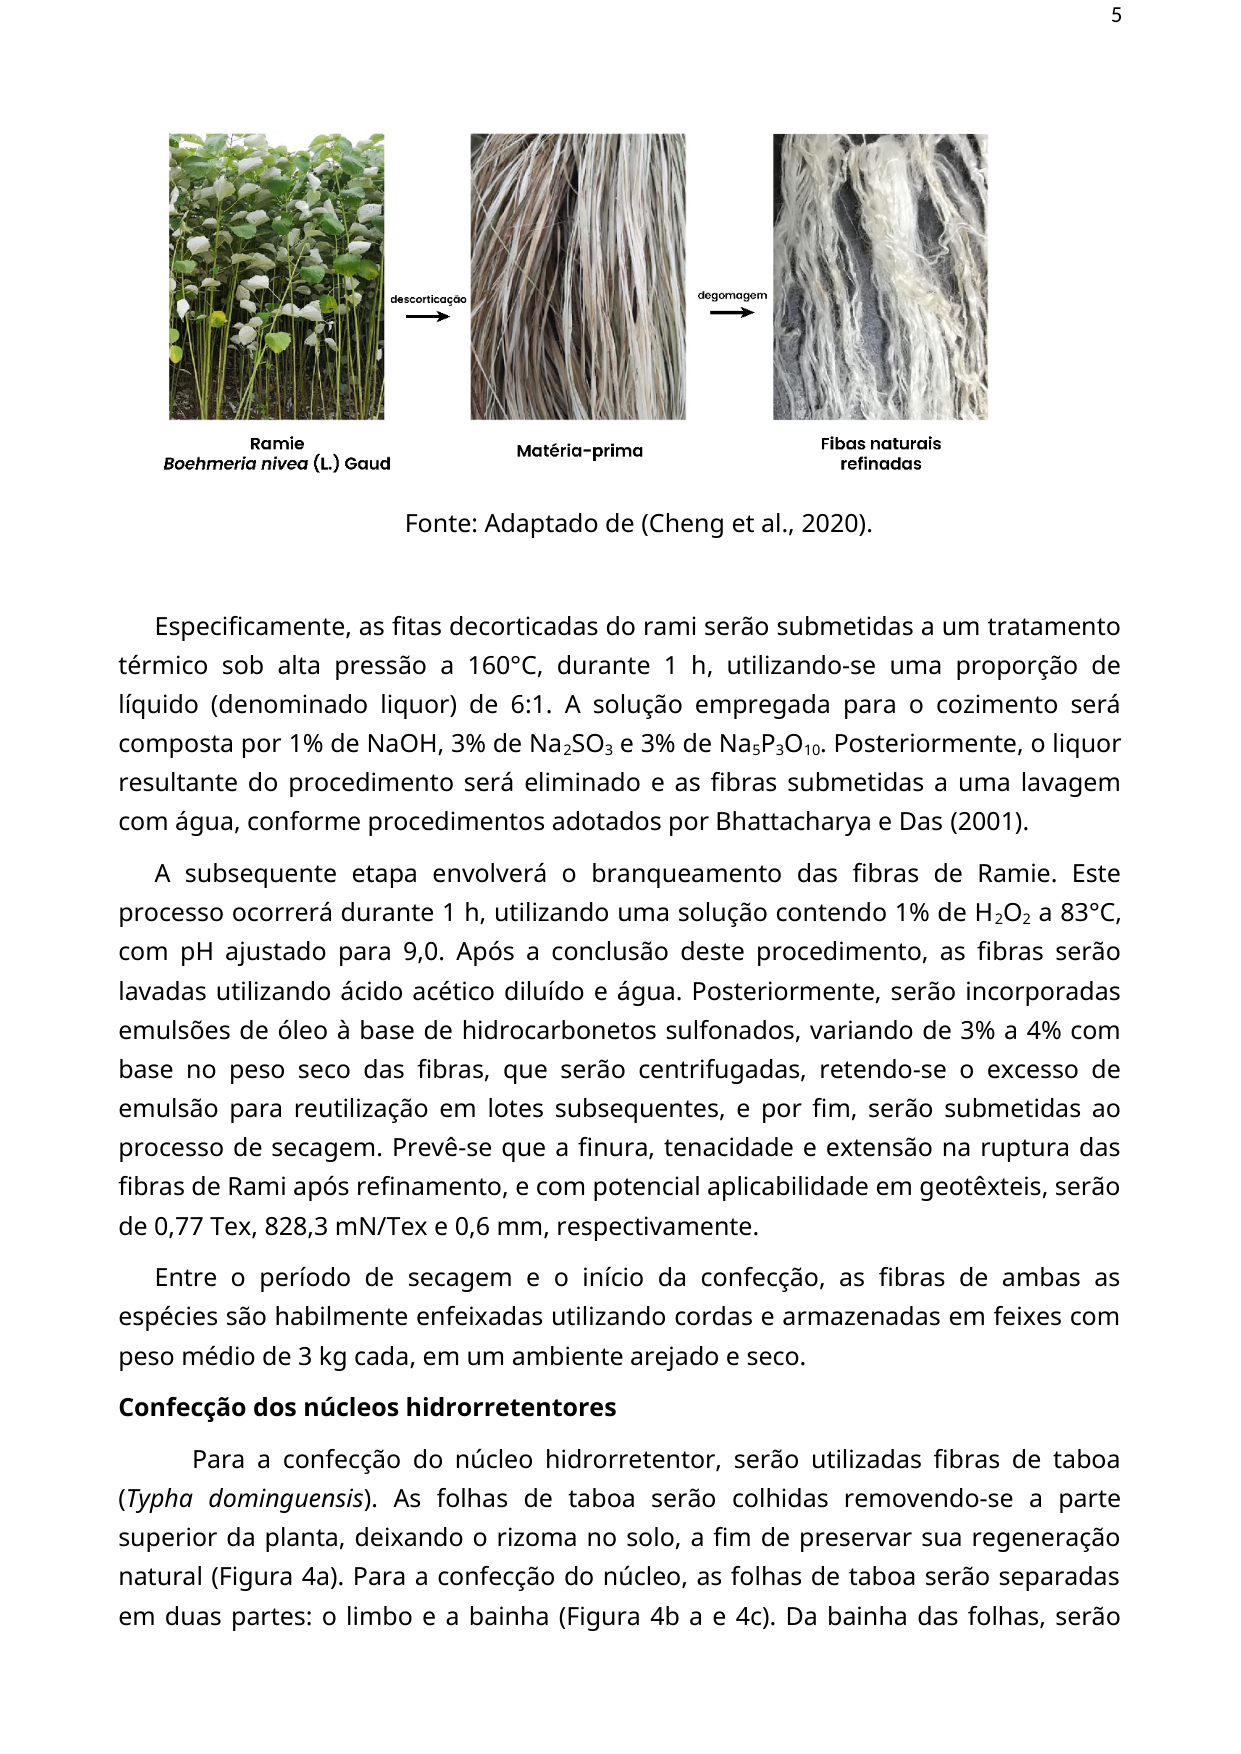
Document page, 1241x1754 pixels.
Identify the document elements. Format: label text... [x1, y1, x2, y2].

picture [154, 118, 999, 479]
text Entre o período de secagem e o início da confecção, as fibras de ambas as espécies são habilmente enfeixadas utilizando cordas e armazenadas em feixes com peso médio de 3 kg cada, em um ambiente arejado e seco. [118, 1260, 1122, 1372]
text Especificamente, as fitas decorticadas do rami serão submetidas a um tratamento térmico sob alta pressão a 160°C, durante 1 h, utilizando-se uma proporção de líquido (denominado liquor) de 6:1. A solução empregada para o cozimento será composta por 1% de NaOH, 3% de Na2SO3 e 3% de Na5P3O10. Posteriormente, o liquor resultante do procedimento será eliminado e as fibras submetidas a uma lavagem com água, conforme procedimentos adotados por Bhattacharya e Das . [118, 608, 1122, 838]
text A subsequente etapa envolverá o branqueamento das fibras de Ramie. Este processo ocorrerá durante 1 h, utilizando uma solução contendo 1% de H2O2 a 83°C, com pH ajustado para 9,0. Após a conclusão deste procedimento, as fibras serão lavadas utilizando ácido acético diluído e água. Posteriormente, serão incorporadas emulsões de óleo à base de hidrocarbonetos sulfonados, variando de 3% a 4% com base no peso seco das fibras, que serão centrifugadas, retendo-se o excesso de emulsão para reutilização em lotes subsequentes, e por fim, serão submetidas ao processo de secagem. Prevê-se que a finura, tenacidade e extensão na ruptura das fibras de Rami após refinamento, e com potencial aplicabilidade em geotêxteis, serão de 0,77 Tex, 828,3 mN/Tex e 0,6 mm, respectivamente. [118, 856, 1122, 1242]
text Fonte: Adaptado de . [118, 506, 1122, 539]
text Confecção dos núcleos hidrorretentores [118, 1390, 1122, 1424]
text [118, 1442, 1122, 1632]
